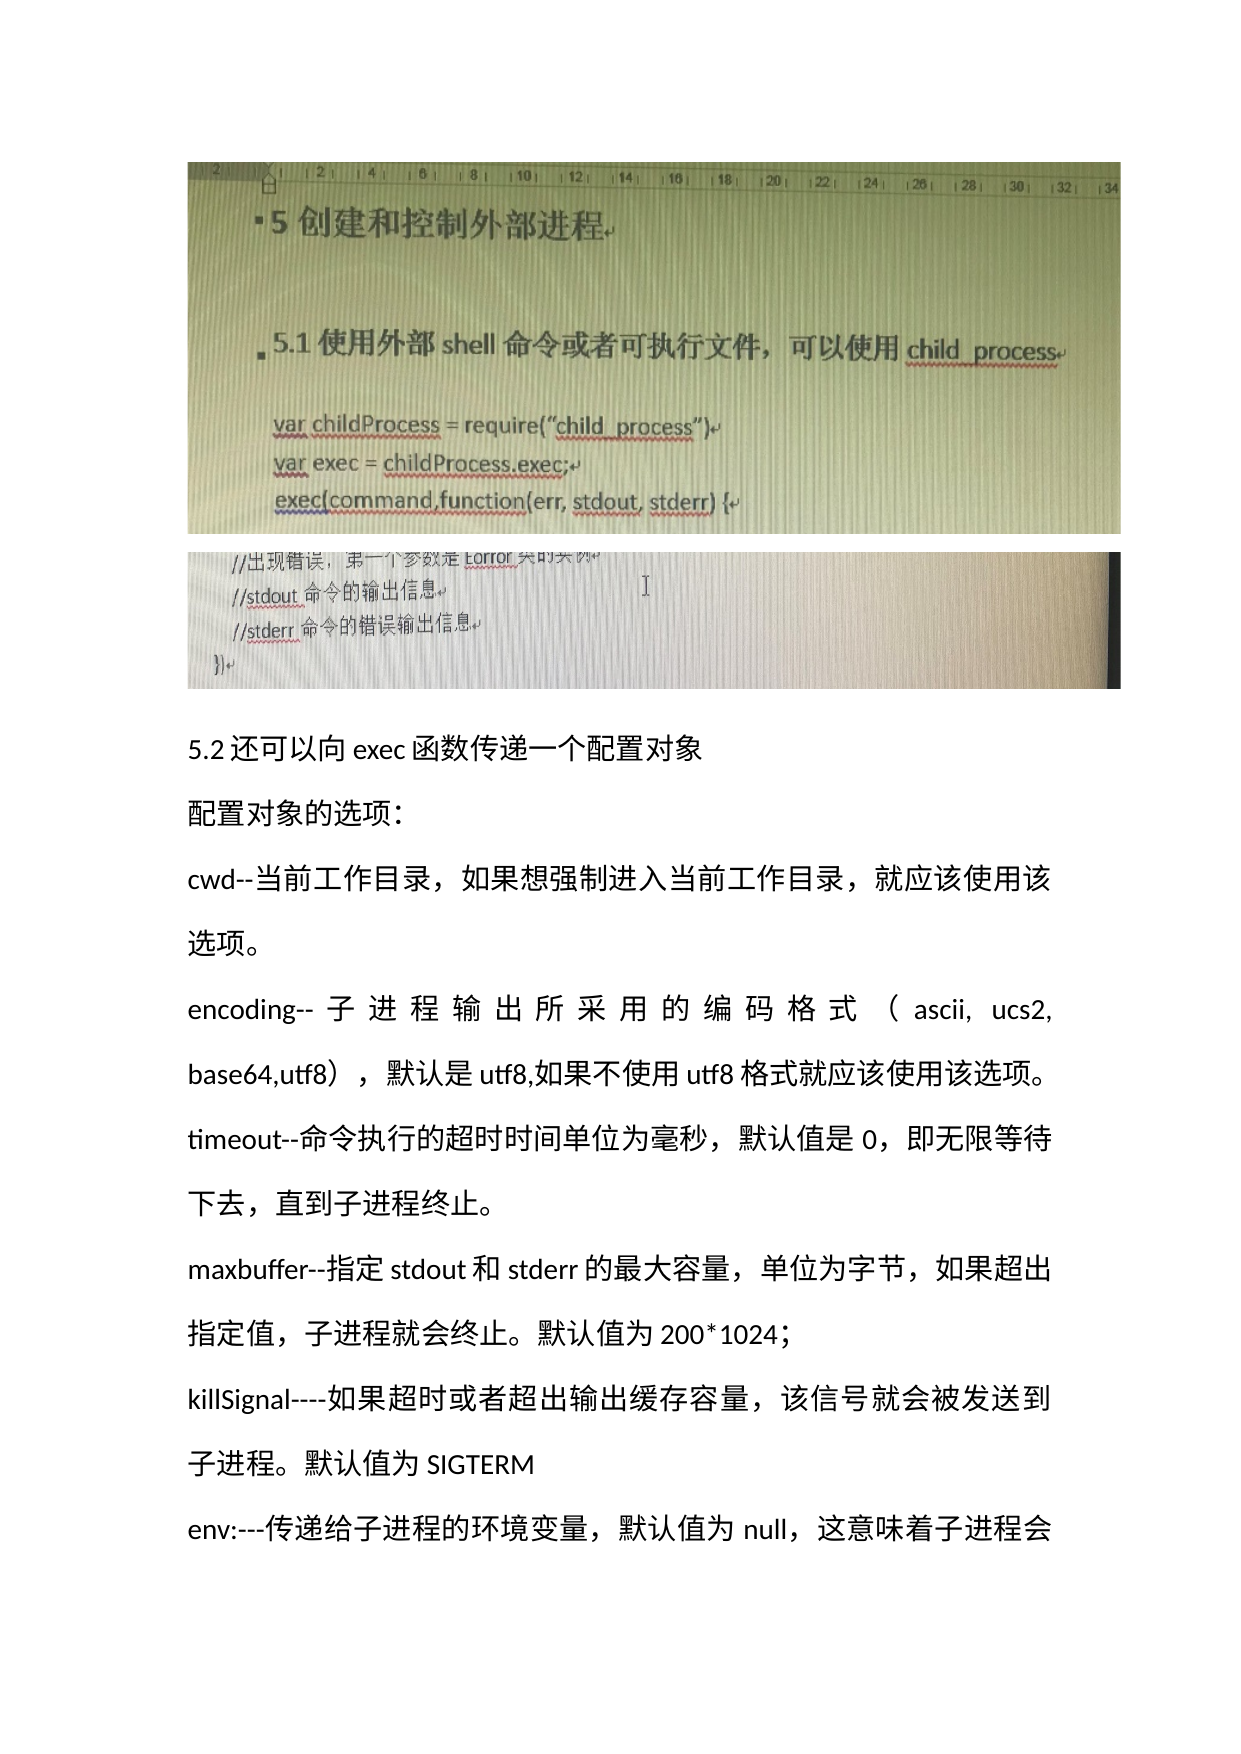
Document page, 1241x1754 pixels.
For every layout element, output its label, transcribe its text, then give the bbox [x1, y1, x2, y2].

text timeout--命令执行的超时时间单位为毫秒，默认值是0，即无限等待下去，直到子进程终止。 [187, 1104, 1053, 1234]
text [187, 1494, 1053, 1559]
text 5.2还可以向exec函数传递一个配置对象 [187, 714, 1053, 779]
text killSignal----如果超时或者超出输出缓存容量，该信号就会被发送到子进程。默认值为SIGTERM [187, 1364, 1053, 1494]
text 配置对象的选项： [187, 779, 1053, 844]
text maxbuffer--指定stdout和stderr的最大容量，单位为字节，如果超出指定值，子进程就会终止。默认值为200*1024； [187, 1234, 1053, 1364]
text encoding--子进程输出所采用的编码格式（ascii, ucs2, base64,utf8），默认是utf8,如果不使用utf8格式就应该使用该选项。 [187, 974, 1053, 1104]
picture [187, 162, 1121, 534]
picture [187, 552, 1121, 689]
text cwd--当前工作目录，如果想强制进入当前工作目录，就应该使用该选项。 [187, 844, 1053, 974]
